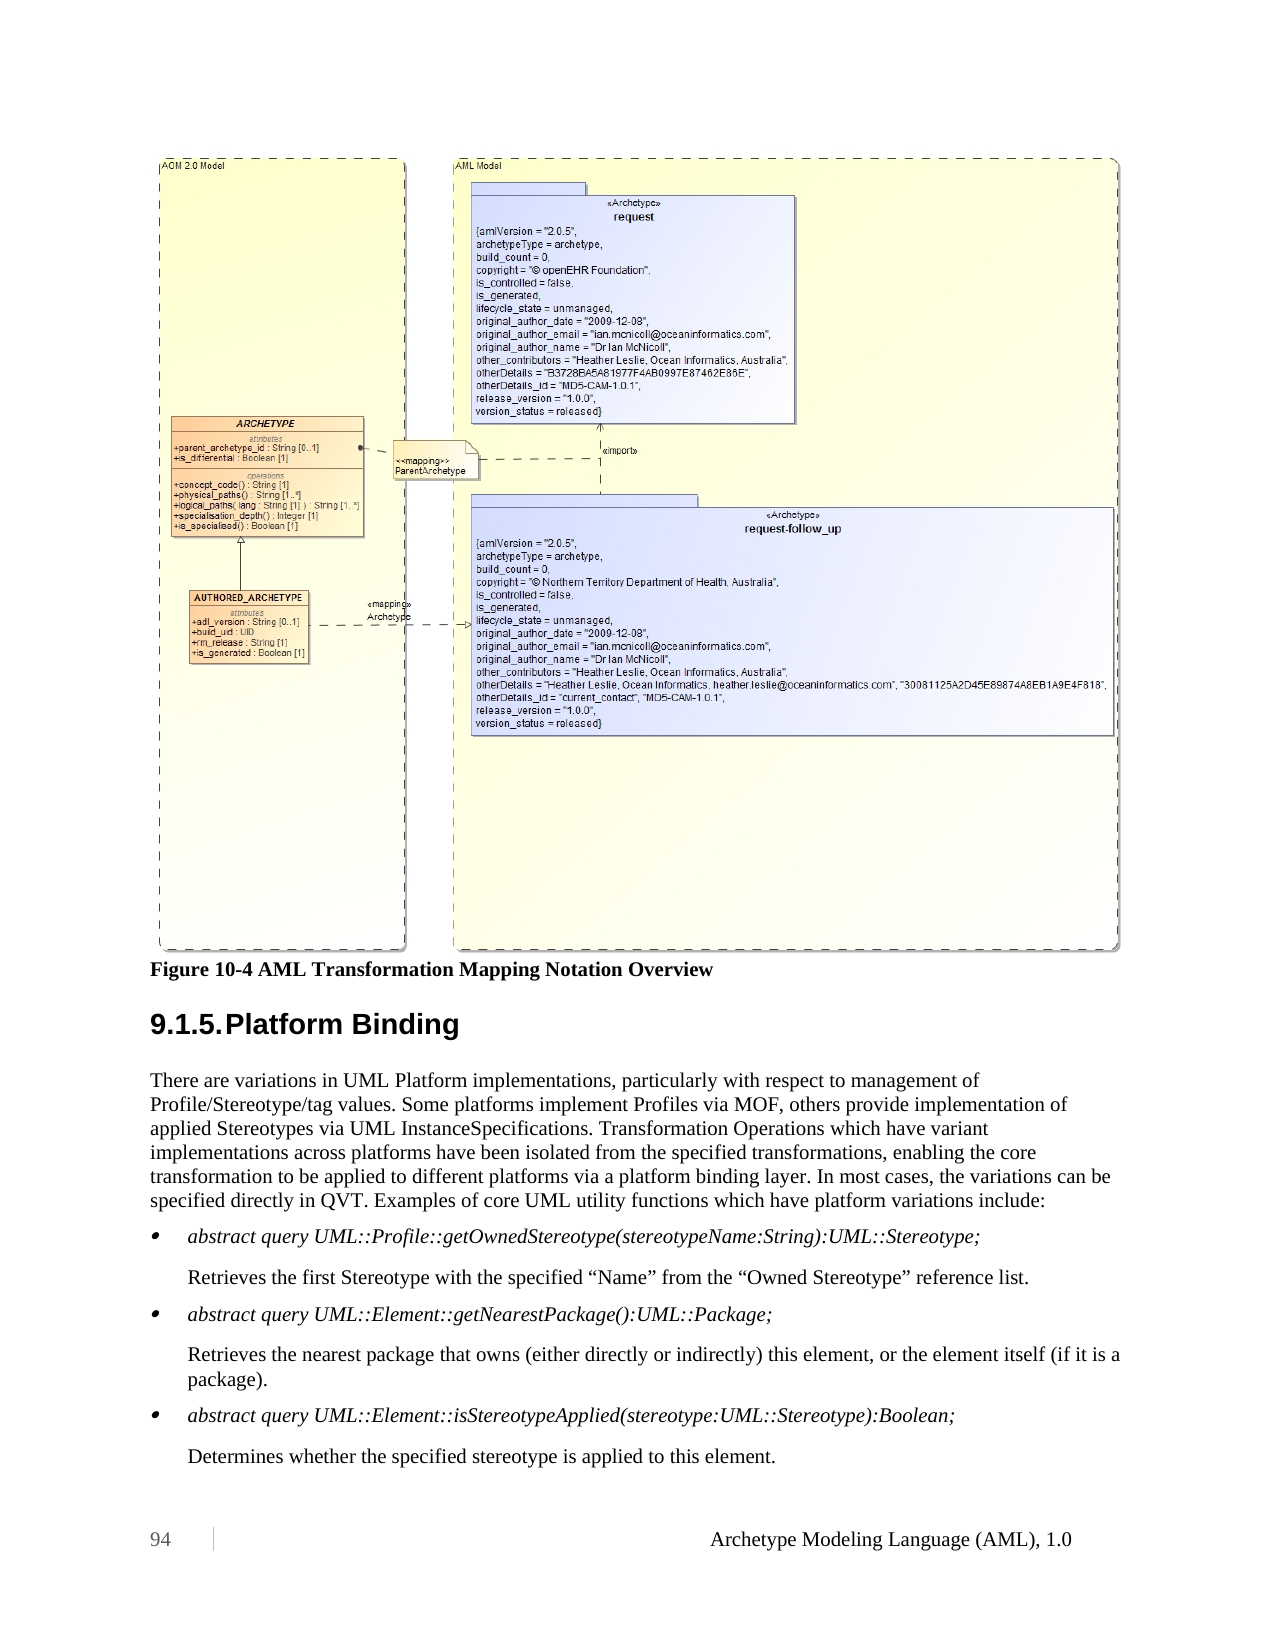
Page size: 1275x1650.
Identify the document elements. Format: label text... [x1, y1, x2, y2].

text Determines whether the specified stereotype is applied to this element. [150, 1444, 1125, 1468]
text abstract query UML::Element::getNearestPackage():UML::Package; [150, 1302, 1125, 1326]
picture [150, 150, 1125, 958]
text There are variations in UML Platform implementations, particularly with respect to management of Profile/Stereotype/tag values. Some platforms implement Profiles via MOF, others provide implementation of applied Stereotypes via UML InstanceSpecifications. Transformation Operations which have variant implementations across platforms have been isolated from the specified transformations, enabling the core transformation to be applied to different platforms via a platform binding layer. In most cases, the variations can be specified directly in QVT. Examples of core UML utility functions which have platform variations include: [150, 1067, 1125, 1212]
text abstract query UML::Profile::getOwnedStereotype(stereotypeName:String):UML::Stereotype; [150, 1224, 1125, 1248]
text Figure 10-4 AML Transformation Mapping Notation Overview [150, 958, 1125, 981]
text abstract query UML::Element::isStereotypeApplied(stereotype:UML::Stereotype):Boolean; [150, 1403, 1125, 1427]
subtitle Platform Binding [150, 1007, 1125, 1041]
text Retrieves the nearest package that owns (either directly or indirectly) this element, or the element itself (if it is a package). [187, 1342, 1125, 1391]
text Retrieves the first Stereotype with the specified “Name” from the “Owned Stereotype” reference list. [150, 1265, 1125, 1289]
